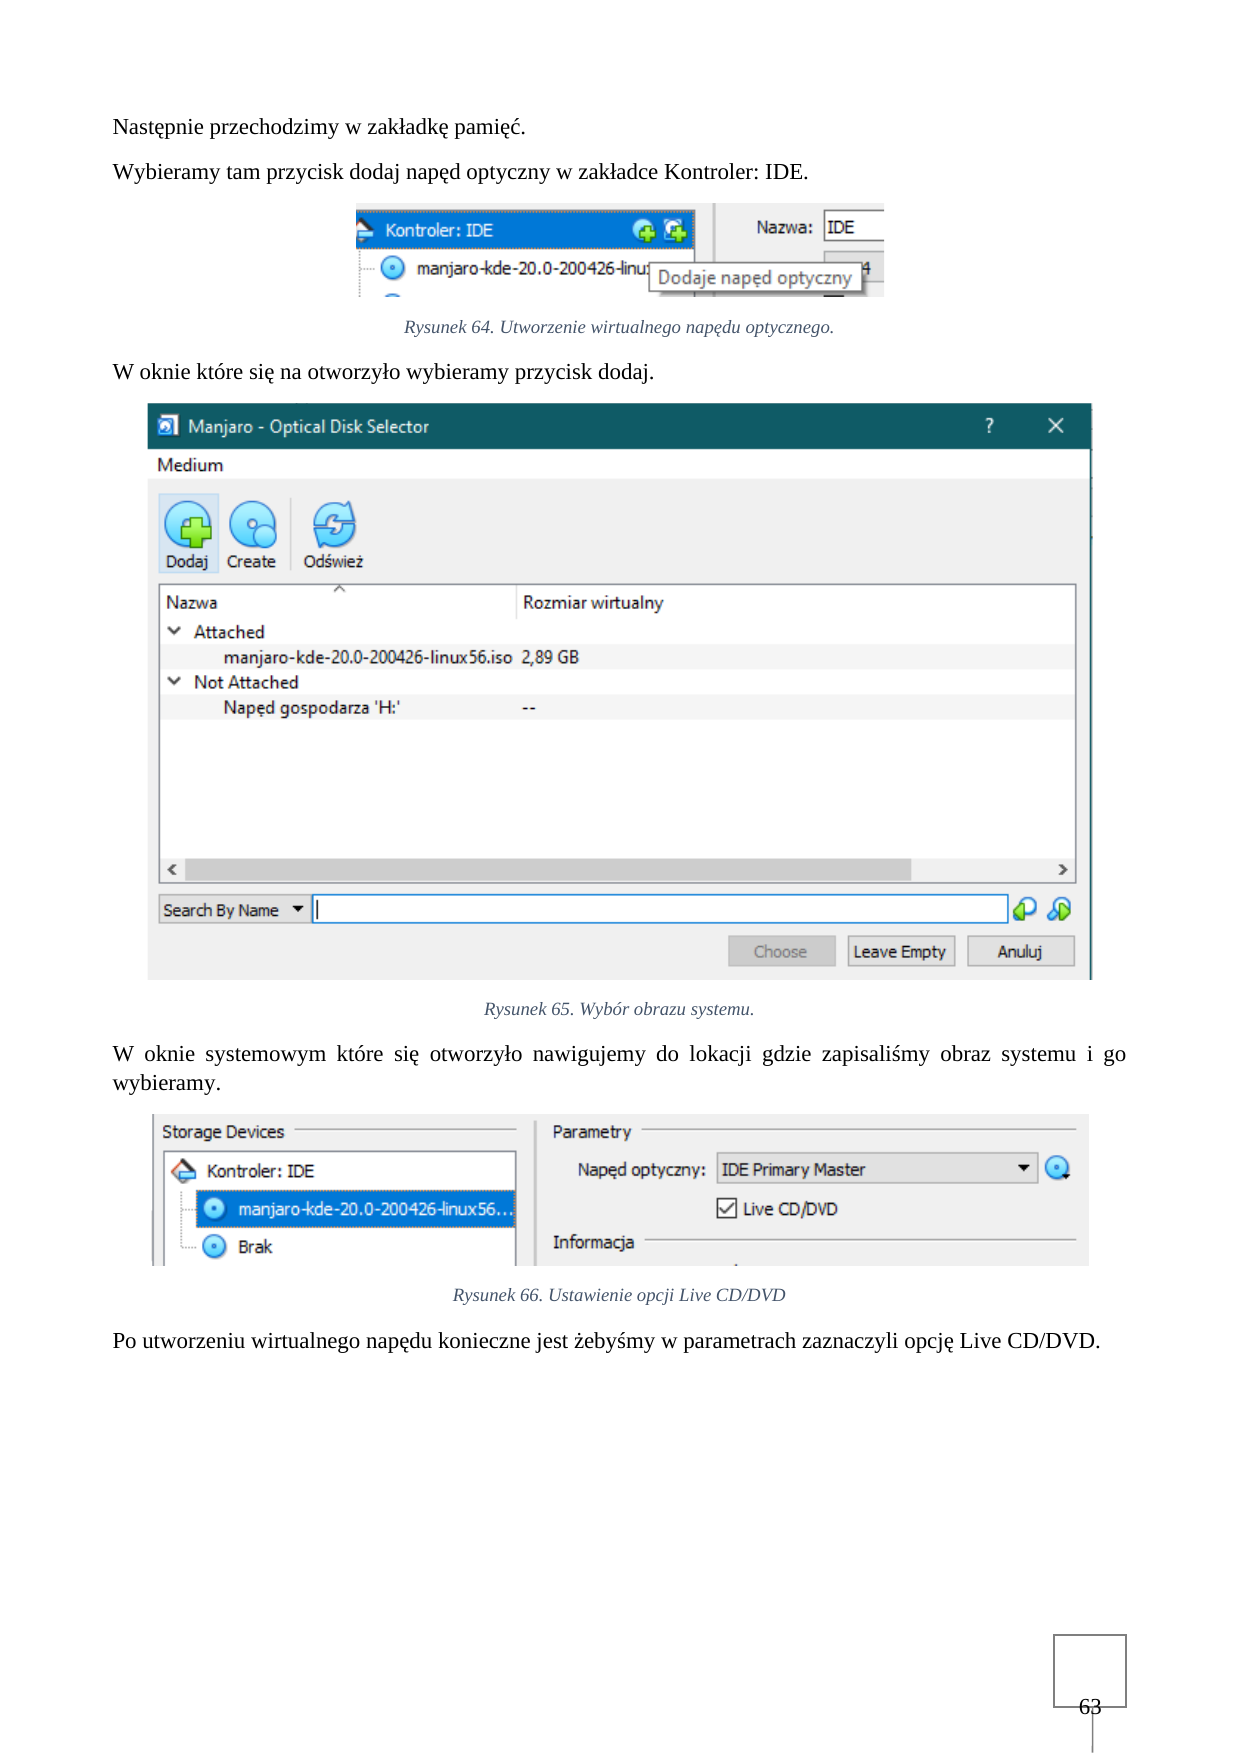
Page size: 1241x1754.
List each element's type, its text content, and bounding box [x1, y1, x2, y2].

text Rysunek 66. Ustawienie opcji Live CD/DVD [112, 1284, 1128, 1306]
text W oknie które się na otworzyło wybieramy przycisk dodaj. [112, 358, 1128, 384]
picture [151, 1114, 1089, 1266]
picture [356, 203, 885, 297]
text Rysunek 65. Wybór obrazu systemu. [112, 998, 1128, 1020]
text Rysunek 64. Utworzenie wirtualnego napędu optycznego. [112, 316, 1128, 337]
text Wybieramy tam przycisk dodaj napęd optyczny w zakładce Kontroler: IDE. [112, 158, 1128, 184]
text Po utworzeniu wirtualnego napędu konieczne jest żebyśmy w parametrach zaznaczyli opcję Live CD/DVD. [112, 1327, 1128, 1353]
text W oknie systemowym które się otworzyło nawigujemy do lokacji gdzie zapisaliśmy obraz systemu i go wybieramy. [112, 1041, 1128, 1095]
picture [147, 403, 1093, 980]
text Następnie przechodzimy w zakładkę pamięć. [112, 113, 1128, 139]
